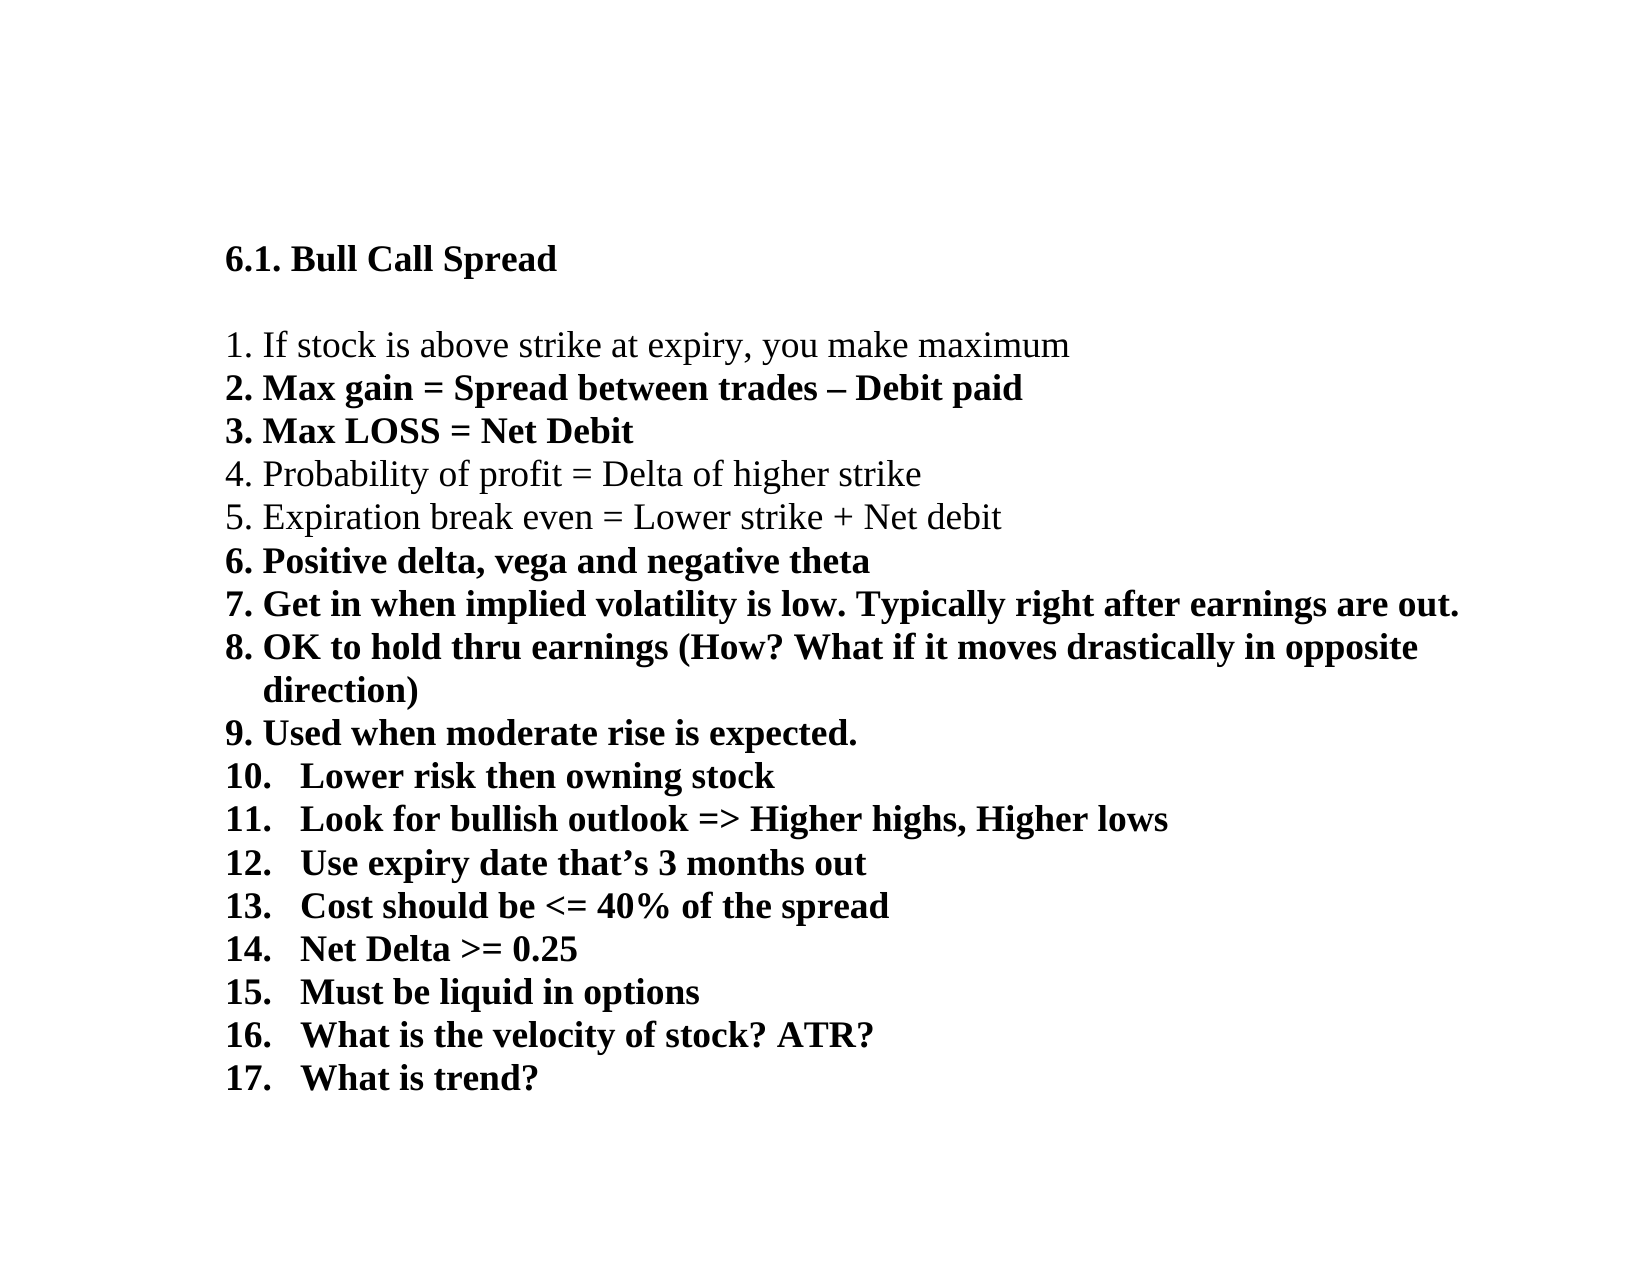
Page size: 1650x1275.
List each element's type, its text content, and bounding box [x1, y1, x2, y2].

list What is the velocity of stock? ATR? [225, 1012, 1500, 1056]
list Used when moderate rise is expected. [225, 711, 1500, 754]
list Lower risk then owning stock [225, 754, 1500, 797]
list Probability of profit = Delta of higher strike [225, 452, 1500, 495]
list Must be liquid in options [225, 969, 1500, 1012]
list Expiration break even = Lower strike + Net debit [225, 495, 1500, 538]
list 6.1. Bull Call Spread [225, 236, 1500, 279]
list Use expiry date that’s 3 months out [225, 840, 1500, 883]
list Positive delta, vega and negative theta [225, 538, 1500, 581]
list Look for bullish outlook => Higher highs, Higher lows [225, 797, 1500, 840]
list Max gain = Spread between trades – Debit paid [225, 366, 1500, 409]
list Net Delta >= 0.25 [225, 926, 1500, 969]
list If stock is above strike at expiry, you make maximum [225, 322, 1500, 366]
list What is trend? [225, 1056, 1500, 1099]
list Get in when implied volatility is low. Typically right after earnings are out. [225, 581, 1500, 624]
list OK to hold thru earnings (How? What if it moves drastically in opposite direction) [225, 624, 1500, 711]
list Max LOSS = Net Debit [225, 409, 1500, 452]
list Cost should be <= 40% of the spread [225, 883, 1500, 926]
